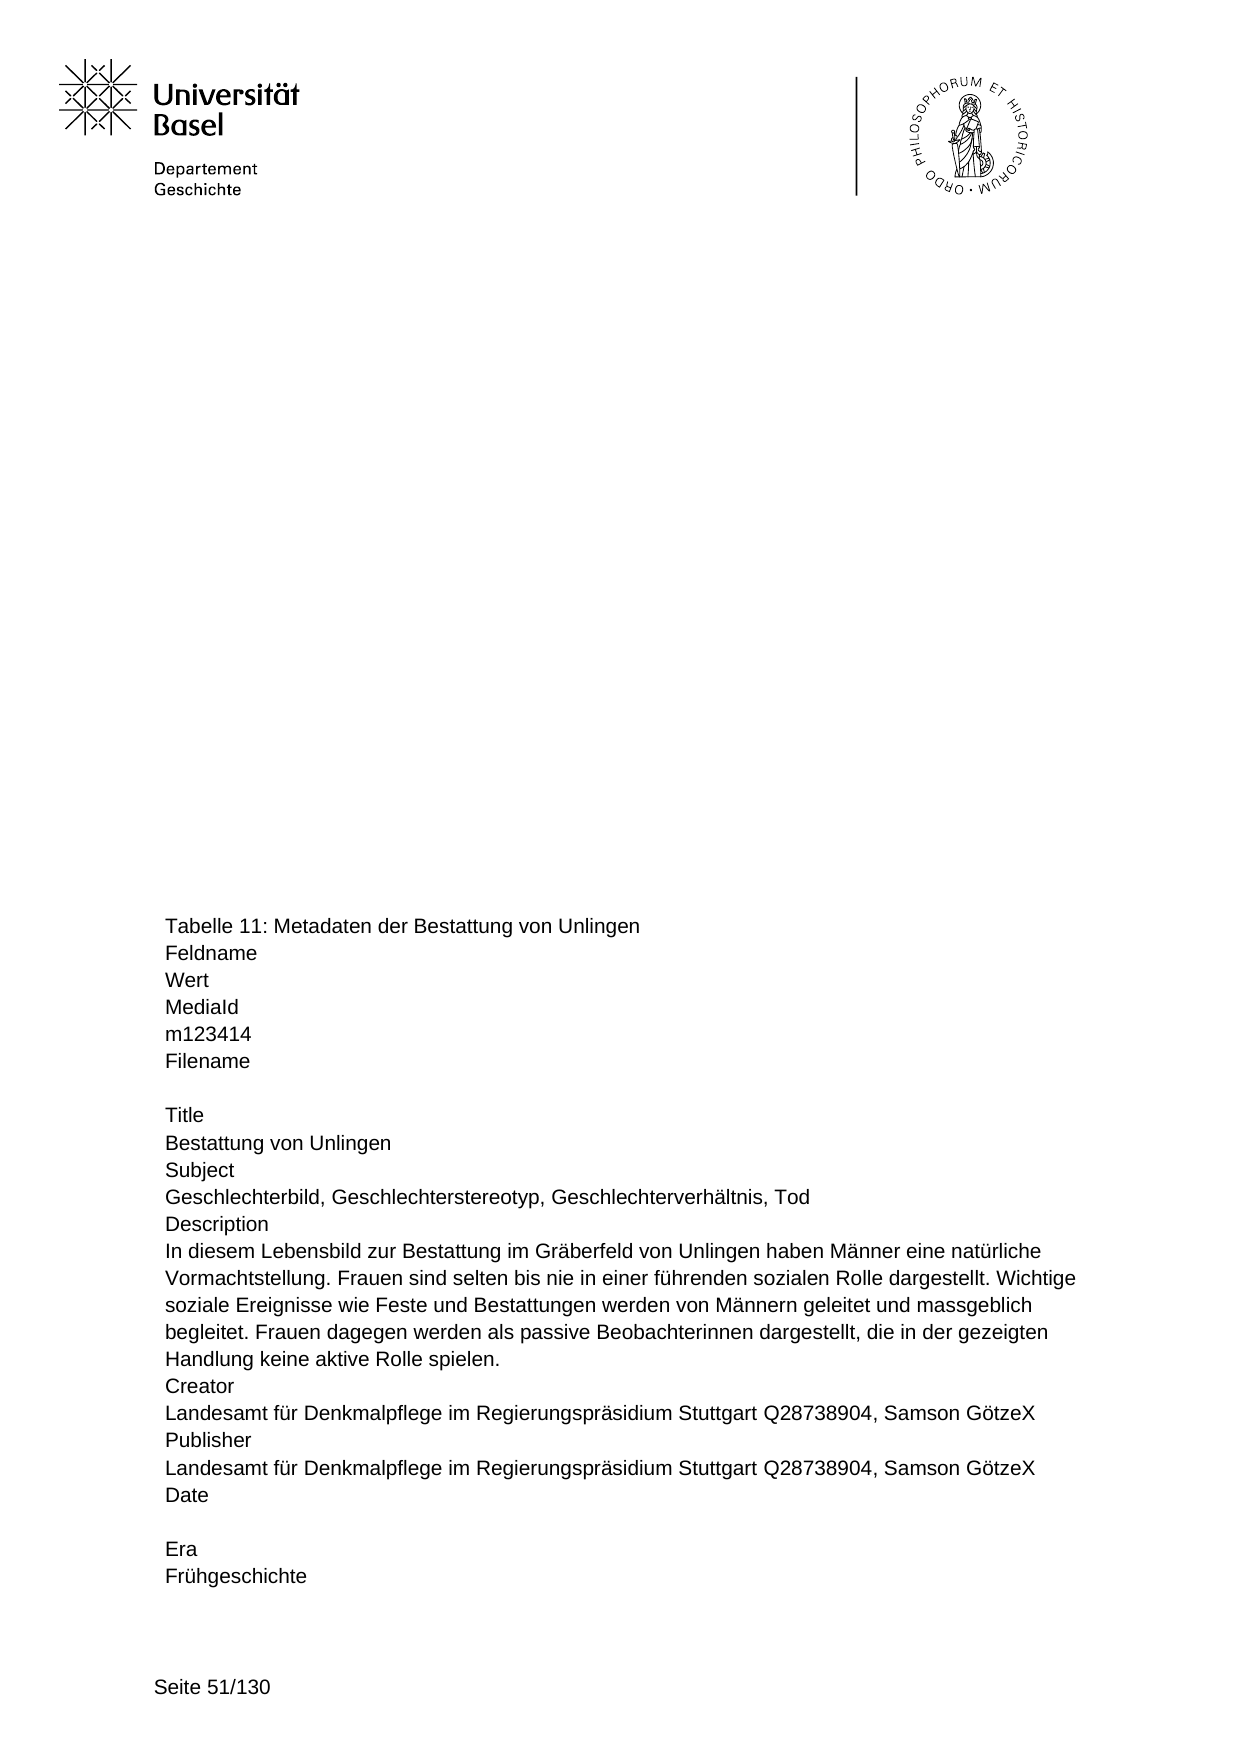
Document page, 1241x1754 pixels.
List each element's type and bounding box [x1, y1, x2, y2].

table_header [154, 279, 1134, 1588]
